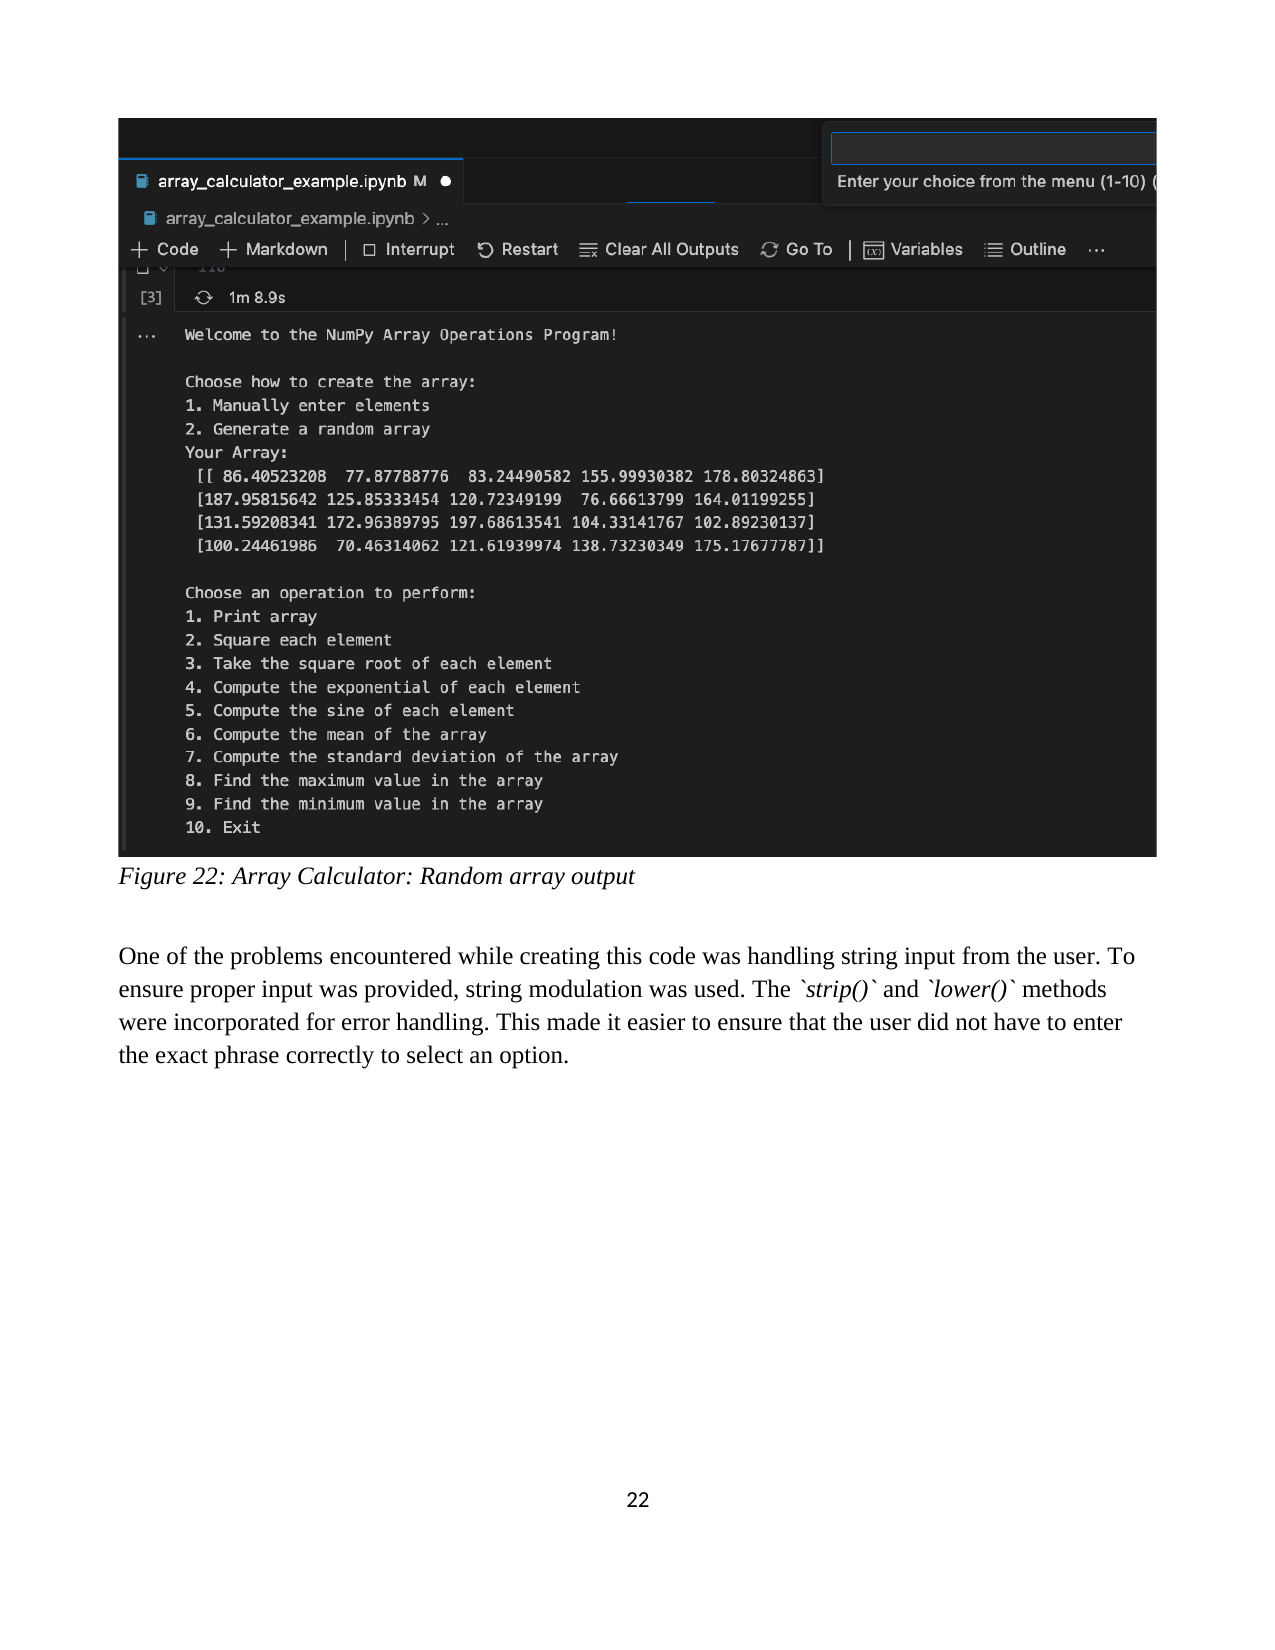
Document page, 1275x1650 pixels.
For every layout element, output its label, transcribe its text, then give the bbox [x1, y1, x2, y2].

picture [118, 118, 1157, 857]
text One of the problems encountered while creating this code was handling string input from the user. To ensure proper input was provided, string modulation was used. The `strip()` and `lower()` methods were incorporated for error handling. This made it easier to ensure that the user did not have to enter the exact phrase correctly to select an option. [118, 941, 1157, 1069]
